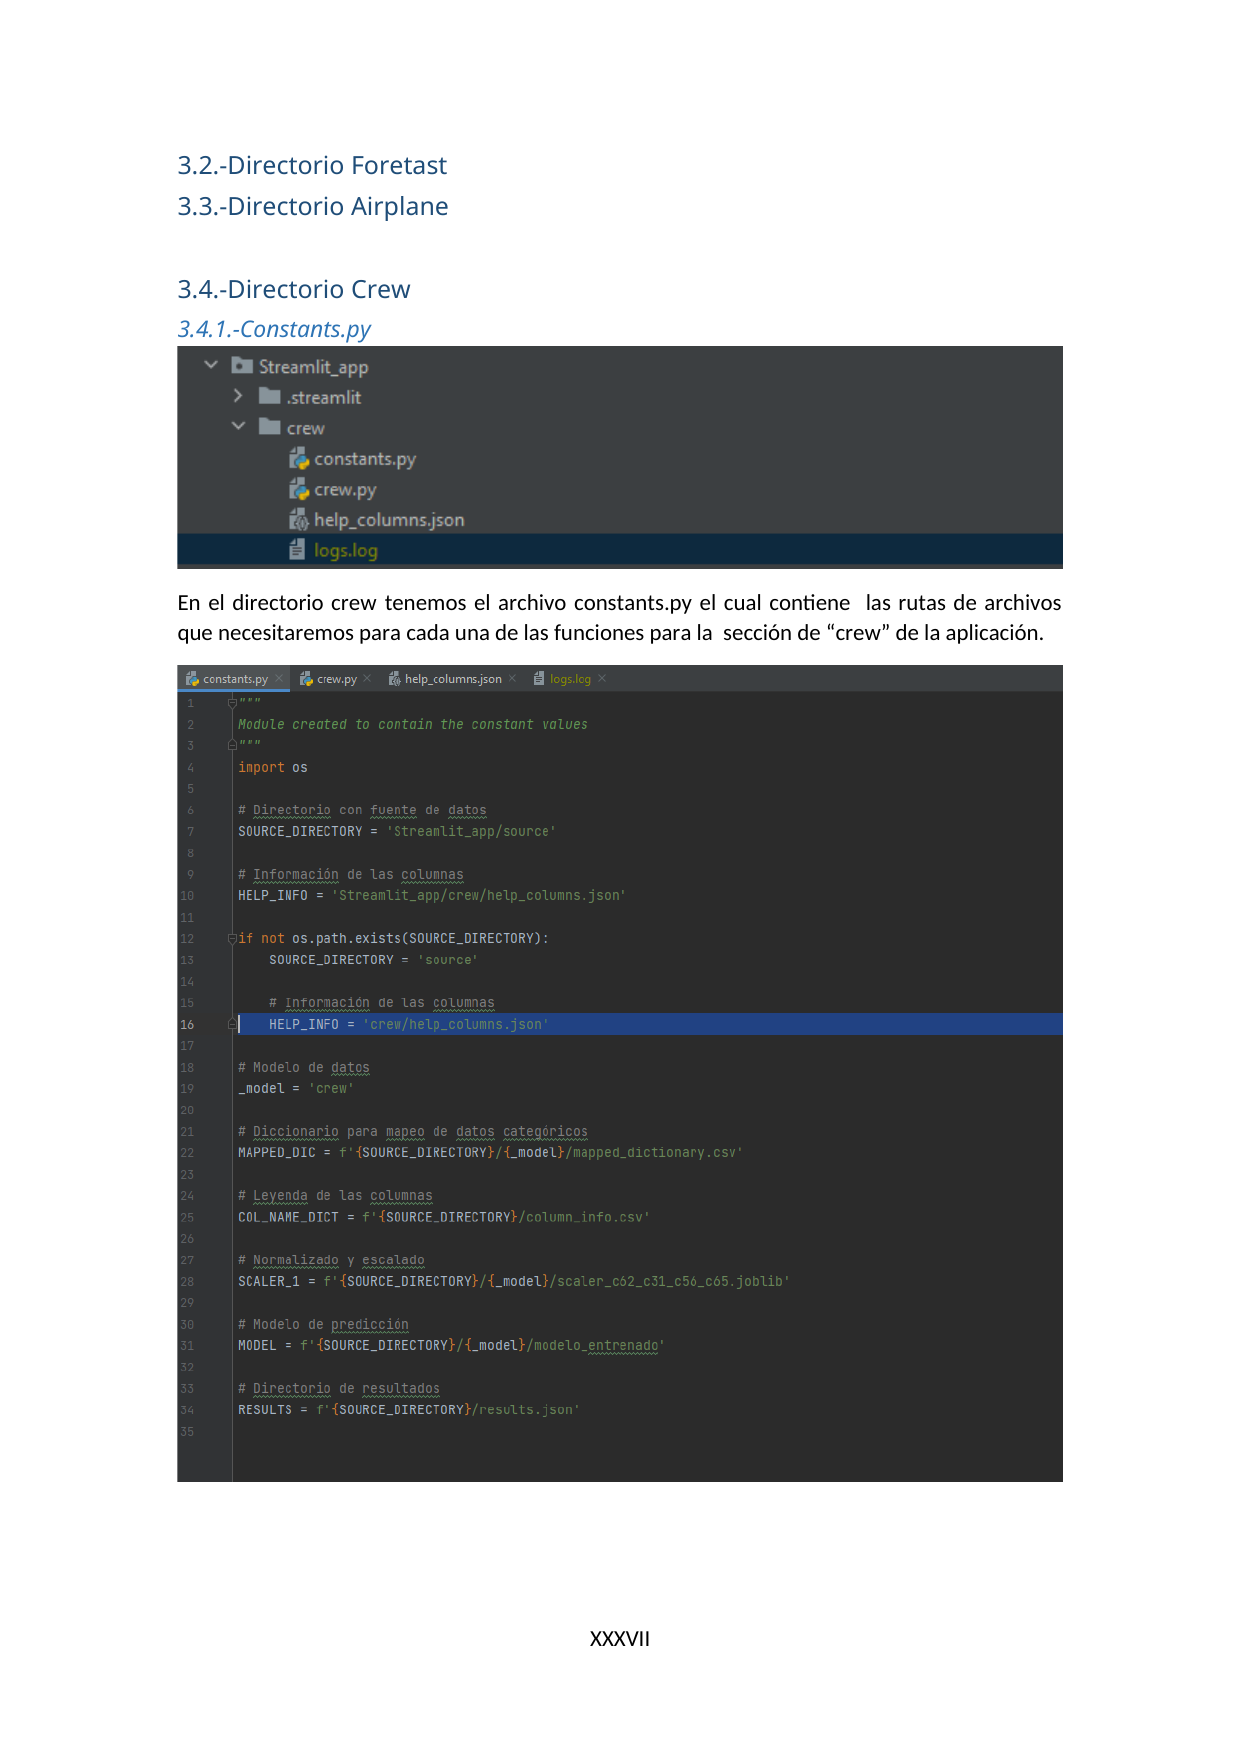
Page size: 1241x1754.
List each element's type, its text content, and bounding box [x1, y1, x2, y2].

subtitle 3.4.1.-Constants.py [177, 313, 1063, 344]
subtitle 3.2.-Directorio Foretast [177, 148, 1063, 182]
picture [177, 346, 1063, 569]
text En el directorio crew tenemos el archivo constants.py el cual contiene las rutas de archivos que necesitaremos para cada una de las funciones para la sección de “crew” de la aplicación. [177, 588, 1063, 646]
subtitle 3.3.-Directorio Airplane [177, 188, 1063, 223]
subtitle 3.4.-Directorio Crew [177, 272, 1063, 306]
picture [177, 665, 1063, 1482]
